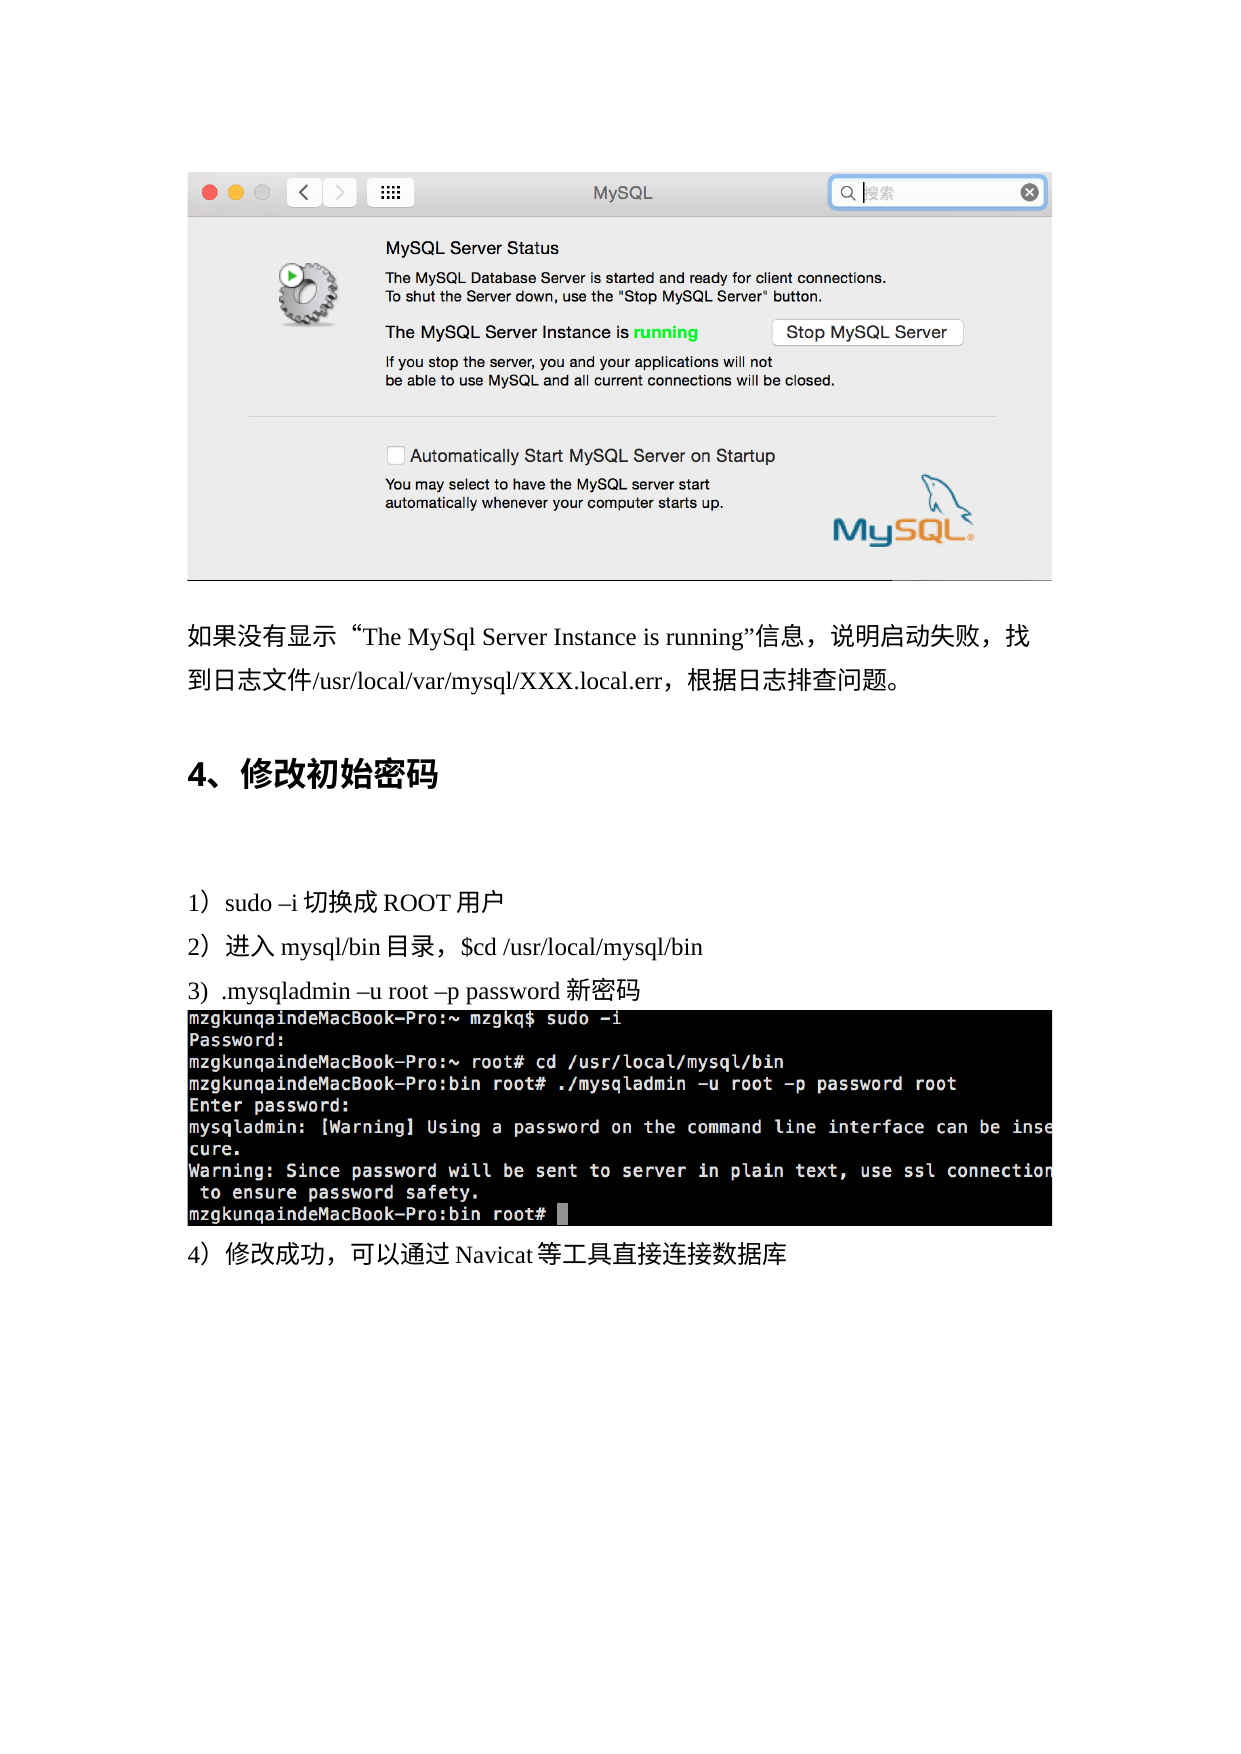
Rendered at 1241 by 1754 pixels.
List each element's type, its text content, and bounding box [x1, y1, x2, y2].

text 3) .mysqladmin –u root –p password 新密码 [187, 966, 1053, 1010]
text 1）sudo –i切换成ROOT用户 [187, 878, 1053, 922]
text 如果没有显示“The MySql Server Instance is running”信息，说明启动失败，找到日志文件/usr/local/var/mysql/XXX.local.err，根据日志排查问题。 [187, 613, 1053, 701]
text 4）修改成功，可以通过Navicat等工具直接连接数据库 [187, 1231, 1053, 1275]
subtitle 4、修改初始密码 [187, 728, 1053, 816]
picture [187, 1010, 1053, 1226]
picture [187, 172, 1053, 581]
text 2）进入 mysql/bin目录，$cd /usr/local/mysql/bin [187, 922, 1053, 966]
